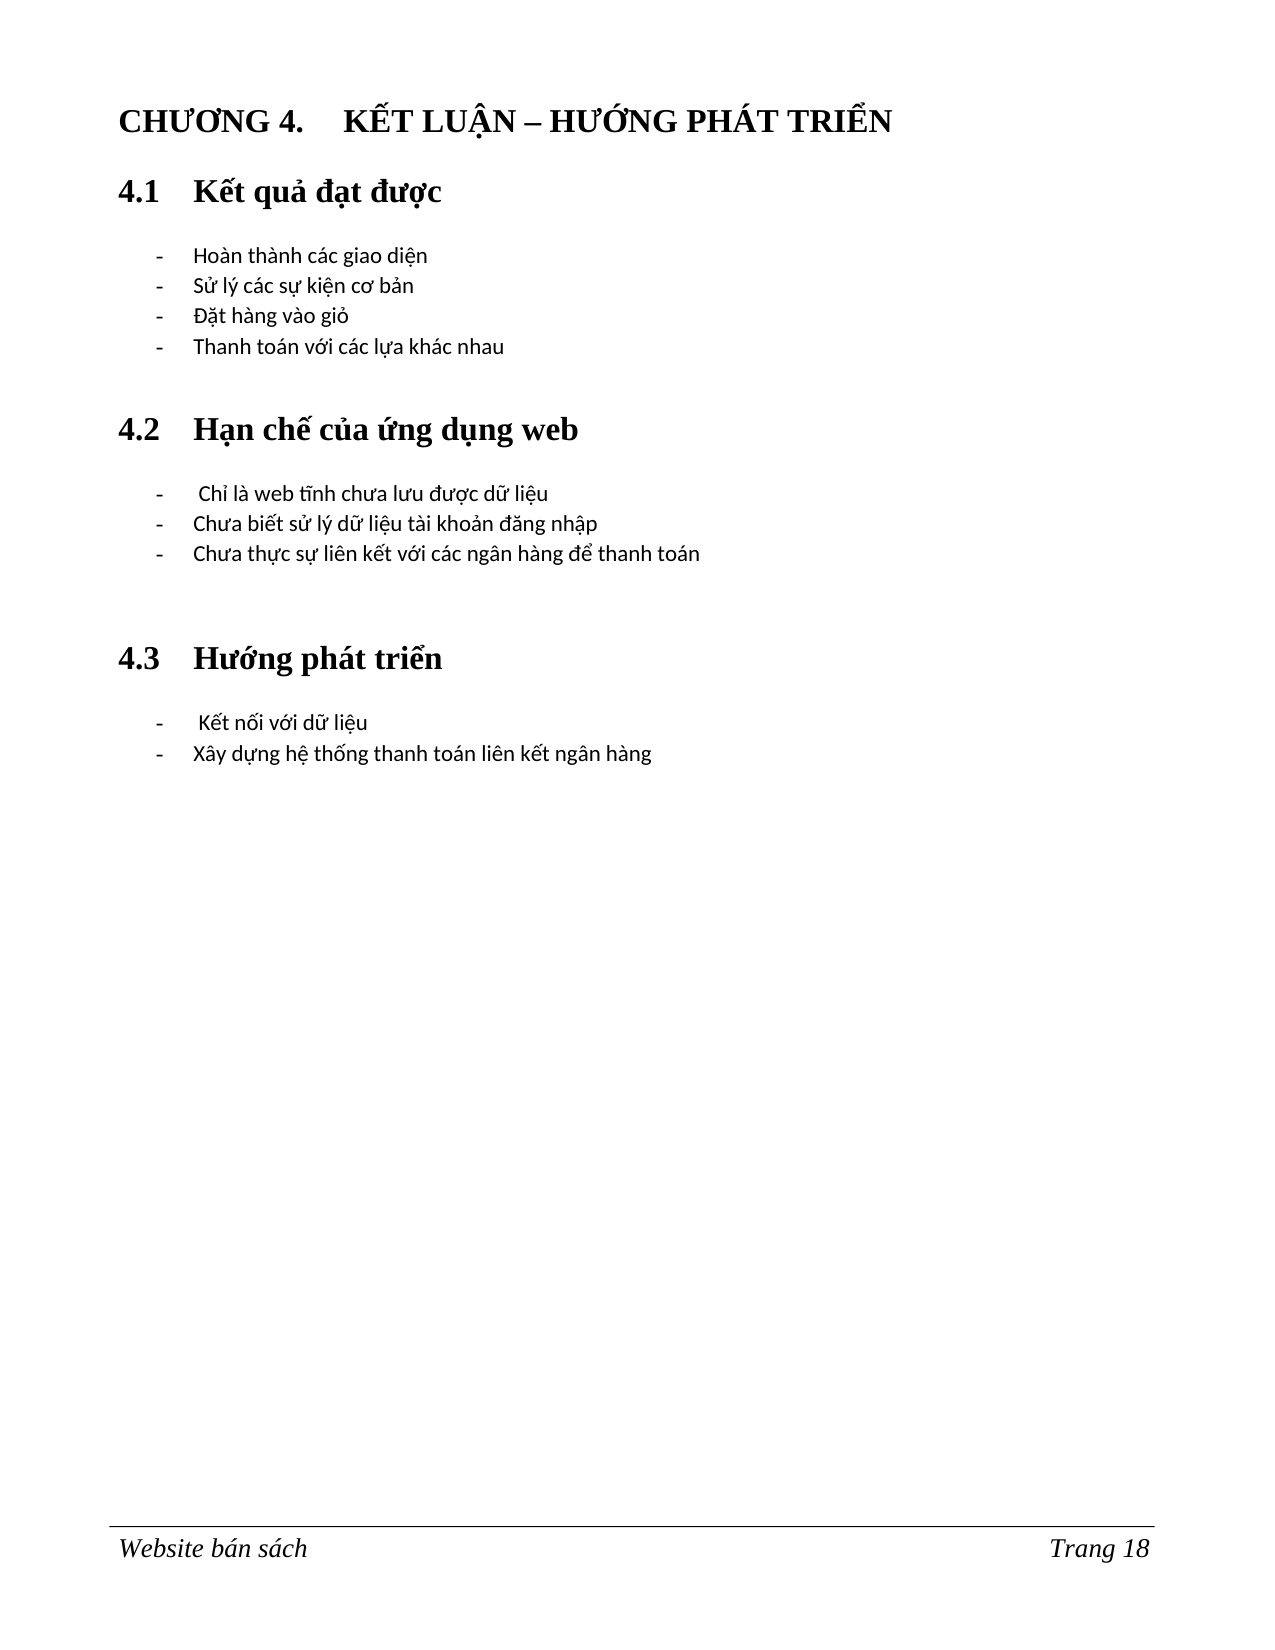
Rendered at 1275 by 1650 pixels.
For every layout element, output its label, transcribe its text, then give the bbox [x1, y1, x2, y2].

subtitle Hạn chế của ứng dụng web [118, 409, 1186, 447]
list Sử lý các sự kiện cơ bản [156, 271, 1186, 299]
list Xây dựng hệ thống thanh toán liên kết ngân hàng [156, 739, 1186, 767]
list Chưa biết sử lý dữ liệu tài khoản đăng nhập [156, 509, 1186, 537]
subtitle Hướng phát triển [118, 638, 1186, 677]
list Chưa thực sự liên kết với các ngân hàng để thanh toán [156, 539, 1186, 567]
subtitle KẾT LUẬN – HƯỚNG PHÁT TRIỂN [118, 101, 1186, 139]
list Chỉ là web tĩnh chưa lưu được dữ liệu [156, 479, 1186, 507]
list Kết nối với dữ liệu [156, 708, 1186, 736]
list Hoàn thành các giao diện [156, 241, 1186, 269]
list Thanh toán với các lựa khác nhau [156, 332, 1186, 360]
subtitle Kết quả đạt được [118, 171, 1186, 209]
list Đặt hàng vào giỏ [156, 302, 1186, 329]
